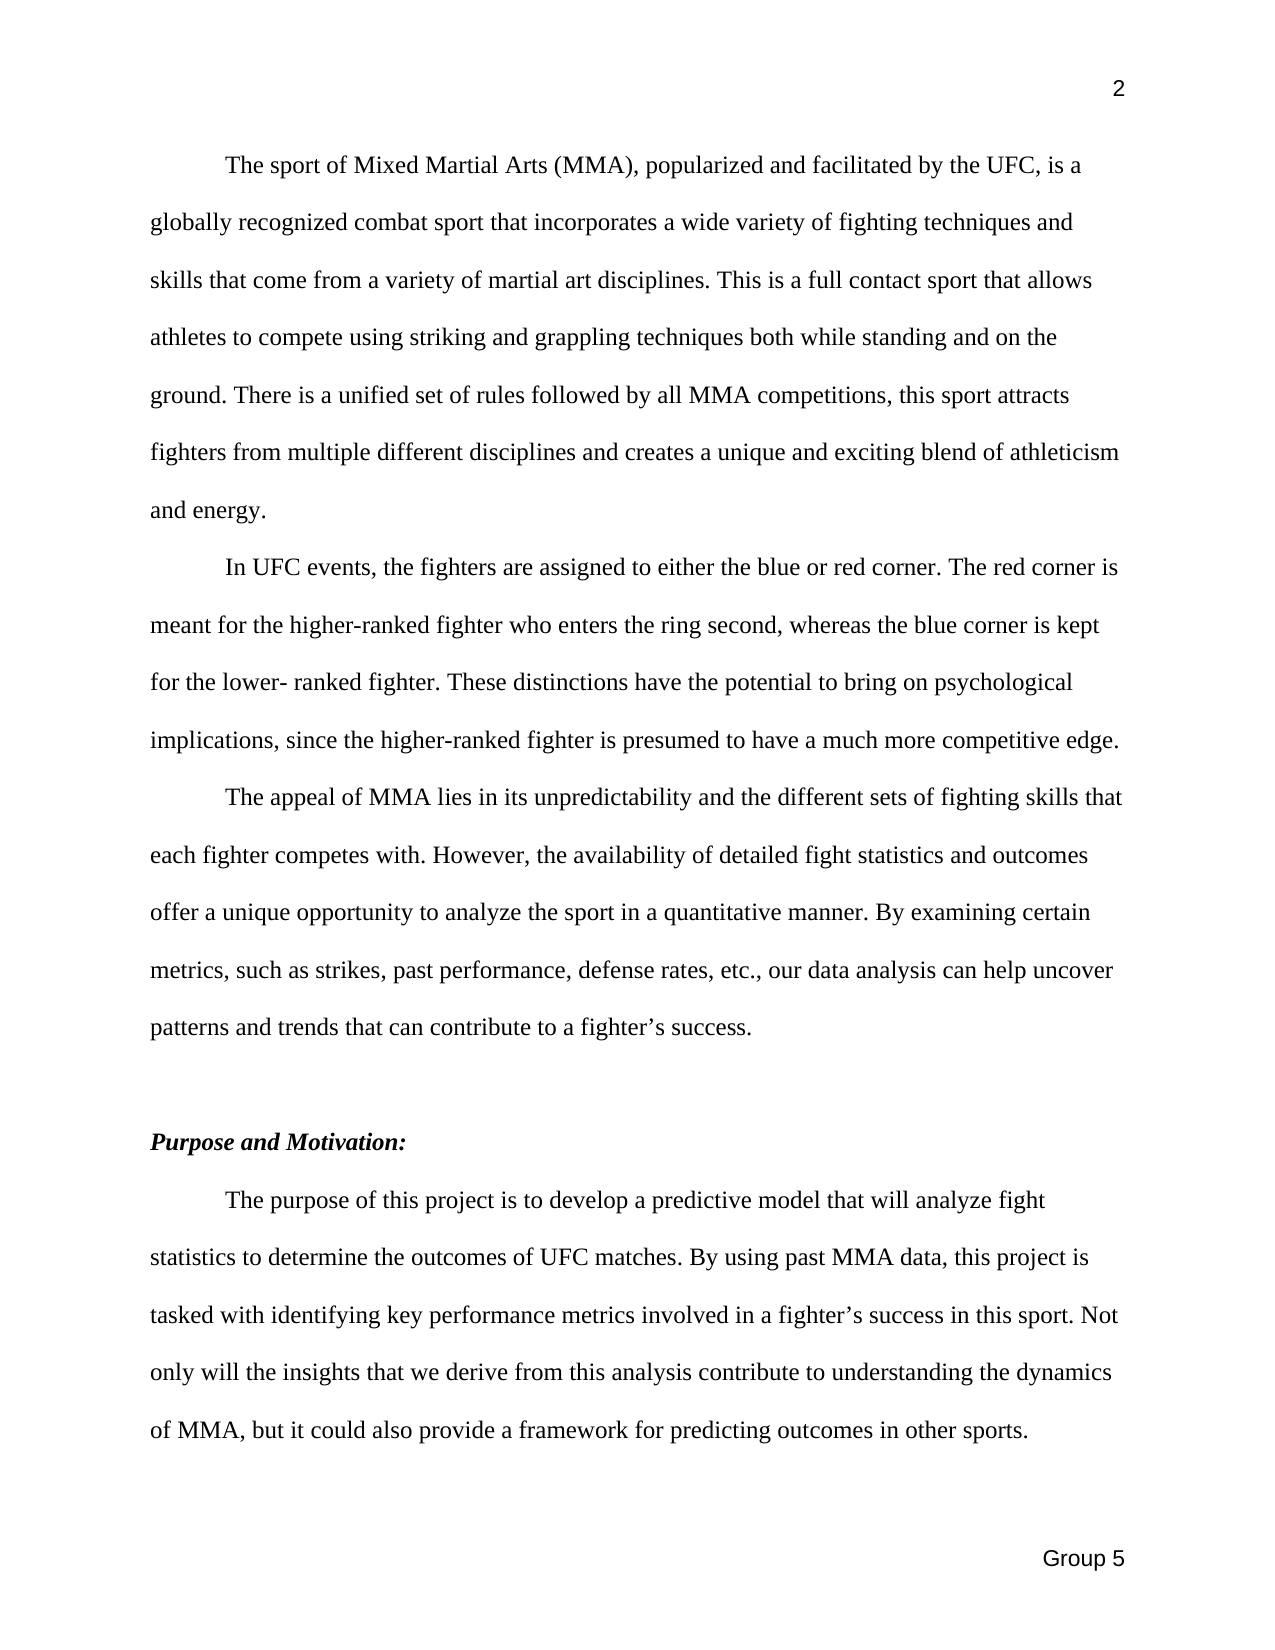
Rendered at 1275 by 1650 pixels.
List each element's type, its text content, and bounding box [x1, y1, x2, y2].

text Purpose and Motivation: [150, 1127, 1125, 1156]
text The sport of Mixed Martial Arts (MMA), popularized and facilitated by the UFC, is a globally recognized combat sport that incorporates a wide variety of fighting techniques and skills that come from a variety of martial art disciplines. This is a full contact sport that allows athletes to compete using striking and grappling techniques both while standing and on the ground. There is a unified set of rules followed by all MMA competitions, this sport attracts fighters from multiple different disciplines and creates a unique and exciting blend of athleticism and energy. [150, 150, 1125, 524]
text In UFC events, the fighters are assigned to either the blue or red corner. The red corner is meant for the higher-ranked fighter who enters the ring second, whereas the blue corner is kept for the lower- ranked fighter. These distinctions have the potential to bring on psychological implications, since the higher-ranked fighter is presumed to have a much more competitive edge. [150, 552, 1125, 754]
text The purpose of this project is to develop a predictive model that will analyze fight statistics to determine the outcomes of UFC matches. By using past MMA data, this project is tasked with identifying key performance metrics involved in a fighter’s success in this sport. Not only will the insights that we derive from this analysis contribute to understanding the dynamics of MMA, but it could also provide a framework for predicting outcomes in other sports. [150, 1185, 1125, 1444]
text The appeal of MMA lies in its unpredictability and the different sets of fighting skills that each fighter competes with. However, the availability of detailed fight statistics and outcomes offer a unique opportunity to analyze the sport in a quantitative manner. By examining certain metrics, such as strikes, past performance, defense rates, etc., our data analysis can help uncover patterns and trends that can contribute to a fighter’s success. [150, 782, 1125, 1041]
